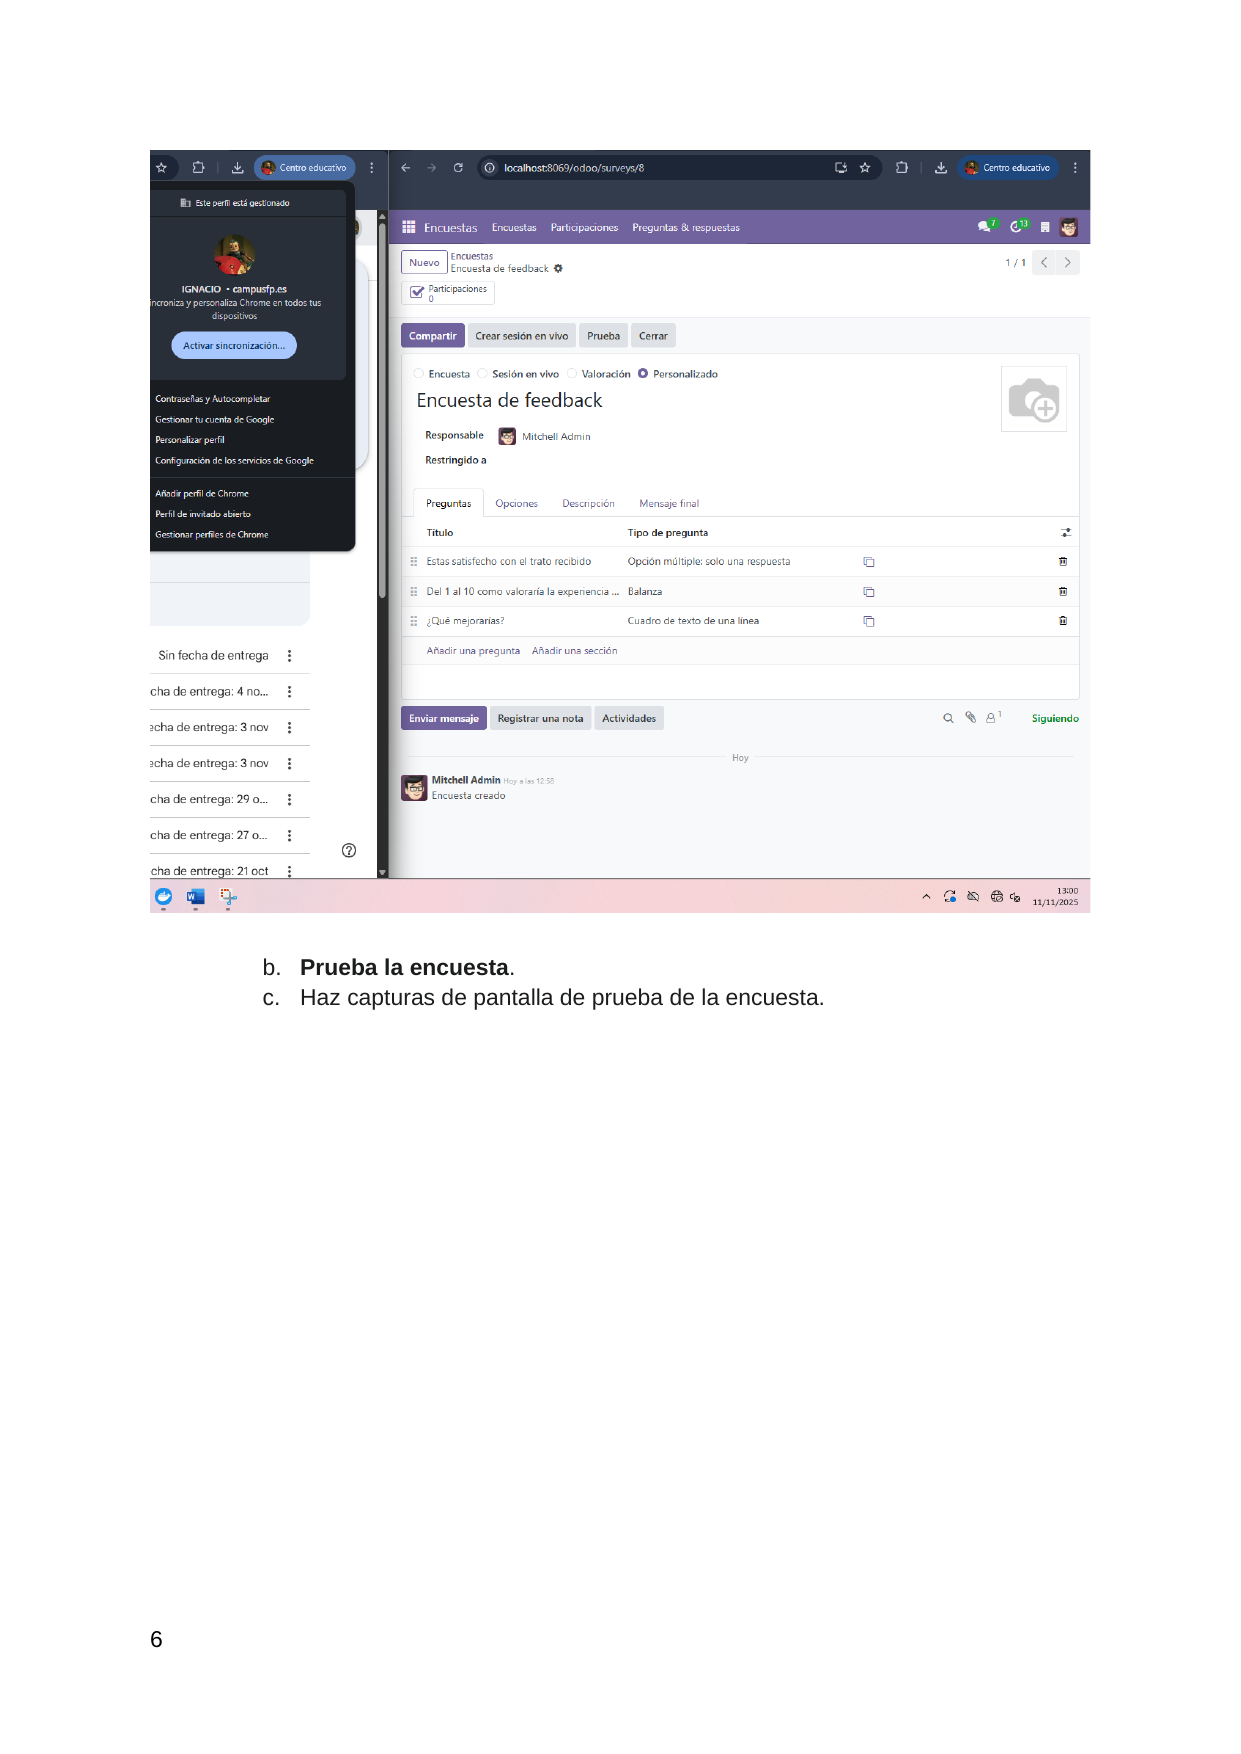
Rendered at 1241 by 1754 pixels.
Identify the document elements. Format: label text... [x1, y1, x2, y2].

list Prueba la encuesta. [262, 954, 1090, 980]
picture [150, 150, 1091, 913]
list Haz capturas de pantalla de prueba de la encuesta. [262, 984, 1090, 1010]
